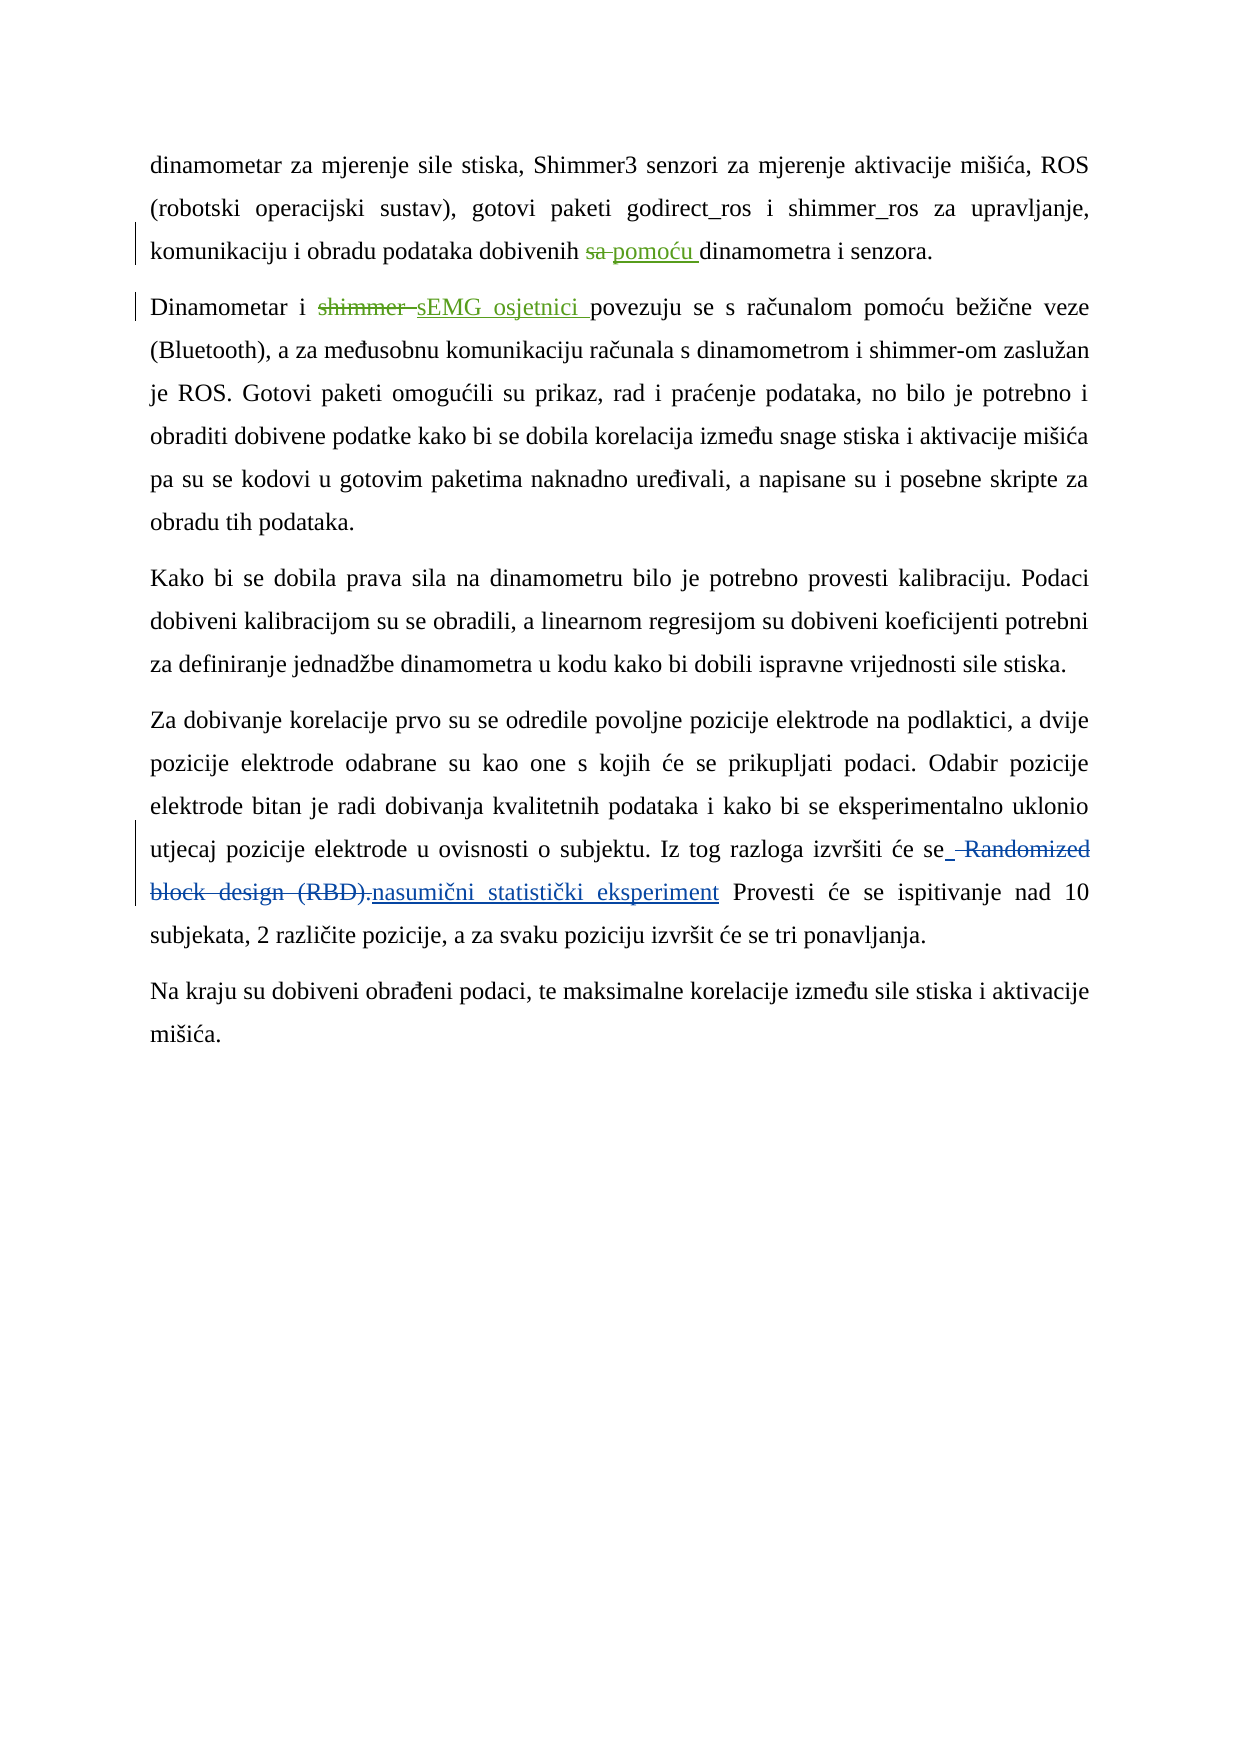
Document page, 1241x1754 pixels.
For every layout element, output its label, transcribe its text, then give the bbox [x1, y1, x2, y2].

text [150, 150, 1090, 265]
text Na kraju su dobiveni obrađeni podaci, te maksimalne korelacije između sile stiska i aktivacije mišića. [150, 976, 1090, 1048]
text Dinamometar i povezuju se s računalom pomoću bežične veze (Bluetooth), a za međusobnu komunikaciju računala s dinamometrom i shimmer-om zaslužan je ROS. Gotovi paketi omogućili su prikaz, rad i praćenje podataka, no bilo je potrebno i obraditi dobivene podatke kako bi se dobila korelacija između snage stiska i aktivacije mišića pa su se kodovi u gotovim paketima naknadno uređivali, a napisane su i posebne skripte za obradu tih podataka. [150, 292, 1090, 536]
text Kako bi se dobila prava sila na dinamometru bilo je potrebno provesti kalibraciju. Podaci dobiveni kalibracijom su se obradili, a linearnom regresijom su dobiveni koeficijenti potrebni za definiranje jednadžbe dinamometra u kodu kako bi dobili ispravne vrijednosti sile stiska. [150, 563, 1090, 678]
text Za dobivanje korelacije prvo su se odredile povoljne pozicije elektrode na podlaktici, a dvije pozicije elektrode odabrane su kao one s kojih će se prikupljati podaci. Odabir pozicije elektrode bitan je radi dobivanja kvalitetnih podataka i kako bi se eksperimentalno uklonio utjecaj pozicije elektrode u ovisnosti o subjektu. Iz tog razloga izvršiti će se Provesti će se ispitivanje nad 10 subjekata, 2 različite pozicije, a za svaku poziciju izvršit će se tri ponavljanja. [150, 705, 1090, 949]
